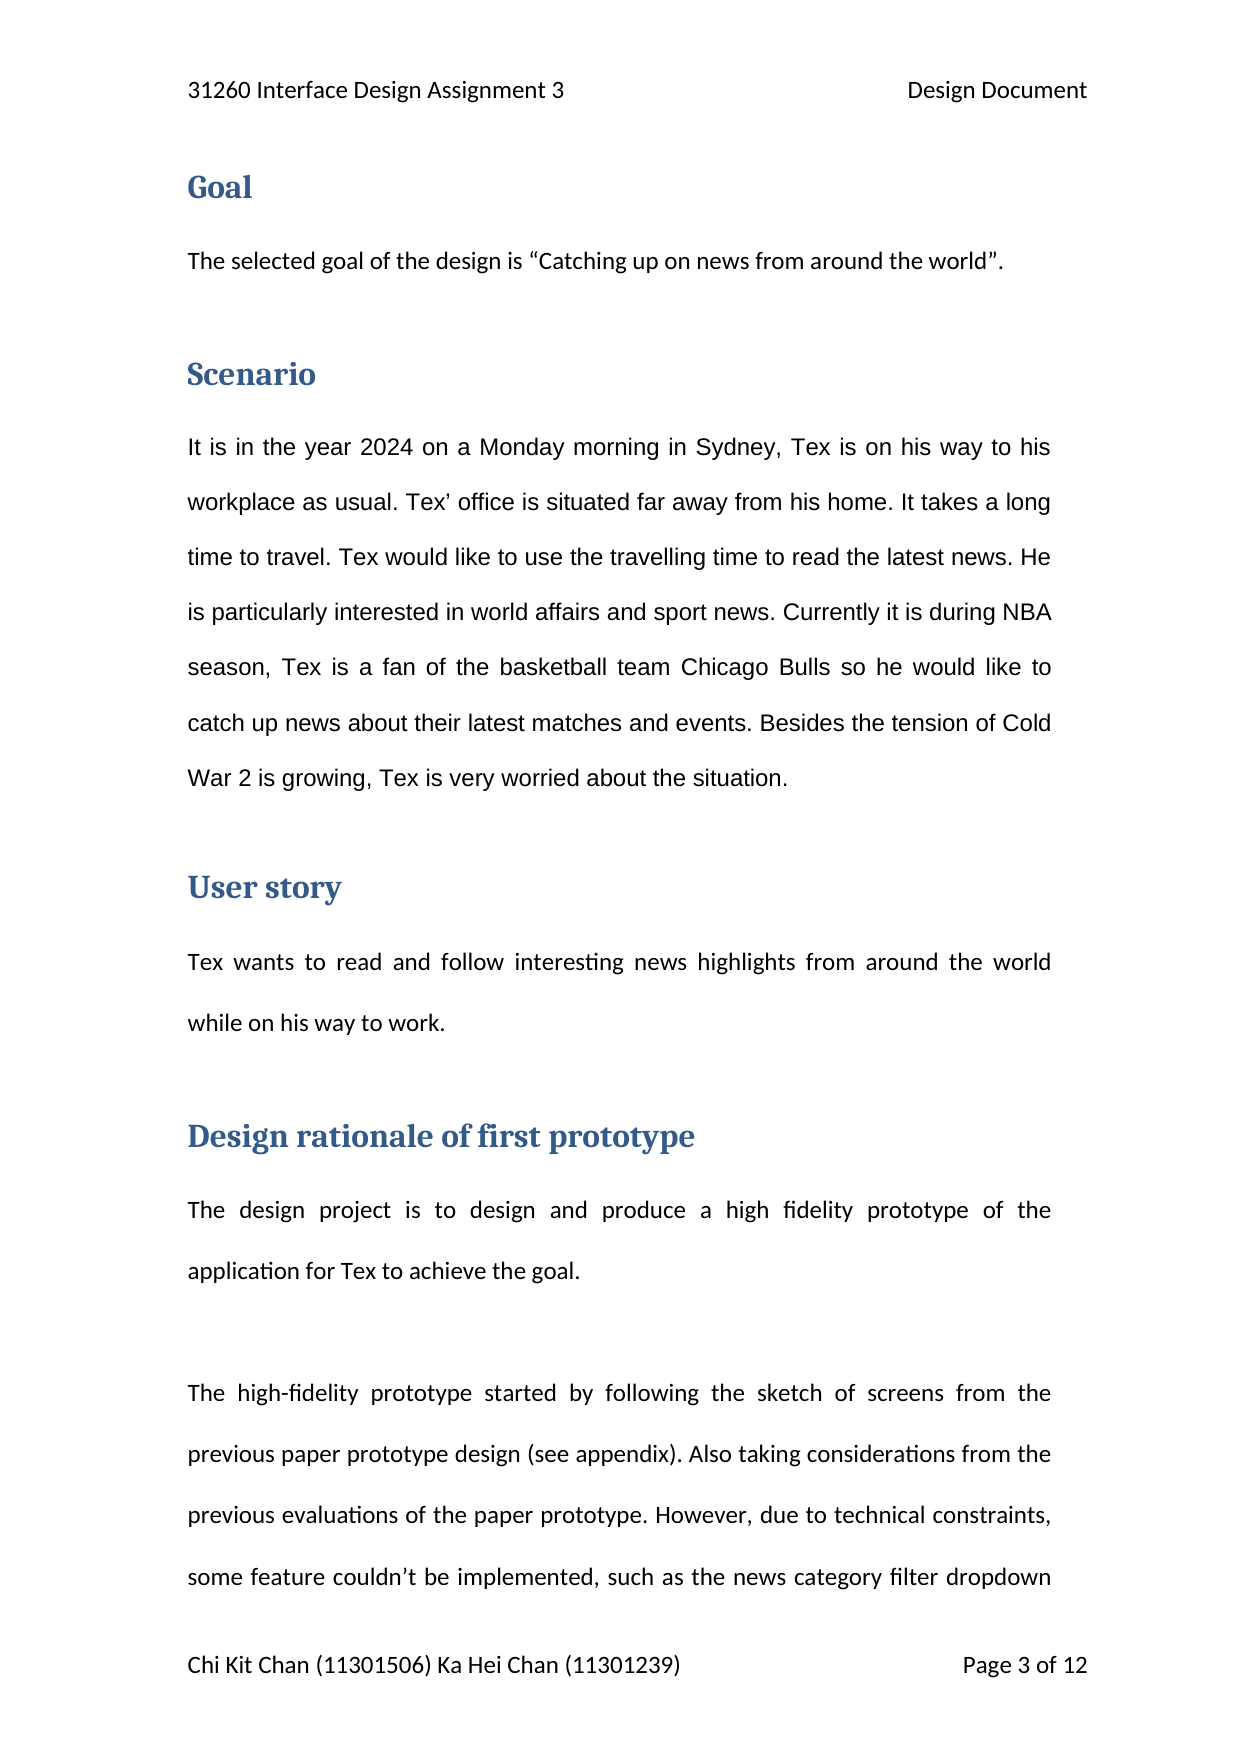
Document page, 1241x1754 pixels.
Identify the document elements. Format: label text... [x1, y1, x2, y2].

subtitle User story [187, 869, 1053, 907]
subtitle Goal [187, 168, 1053, 206]
subtitle Scenario [187, 356, 1053, 394]
text Tex wants to read and follow interesting news highlights from around the world while on his way to work. [187, 946, 1053, 1037]
text The selected goal of the design is “Catching up on news from around the world”. [187, 245, 1053, 275]
text The design project is to design and produce a high fidelity prototype of the application for Tex to achieve the goal. [187, 1194, 1053, 1286]
text It is in the year 2024 on a Monday morning in Sydney, Tex is on his way to his workplace as usual. Tex’ office is situated far away from his home. It takes a long time to travel. Tex would like to use the travelling time to read the latest news. He is particularly interested in world affairs and sport news. Currently it is during NBA season, Tex is a fan of the basketball team Chicago Bulls so he would like to catch up news about their latest matches and events. Besides the tension of Cold War 2 is growing, Tex is very worried about the situation. [187, 432, 1053, 791]
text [187, 1377, 1053, 1591]
subtitle Design rationale of first prototype [187, 1118, 1053, 1156]
